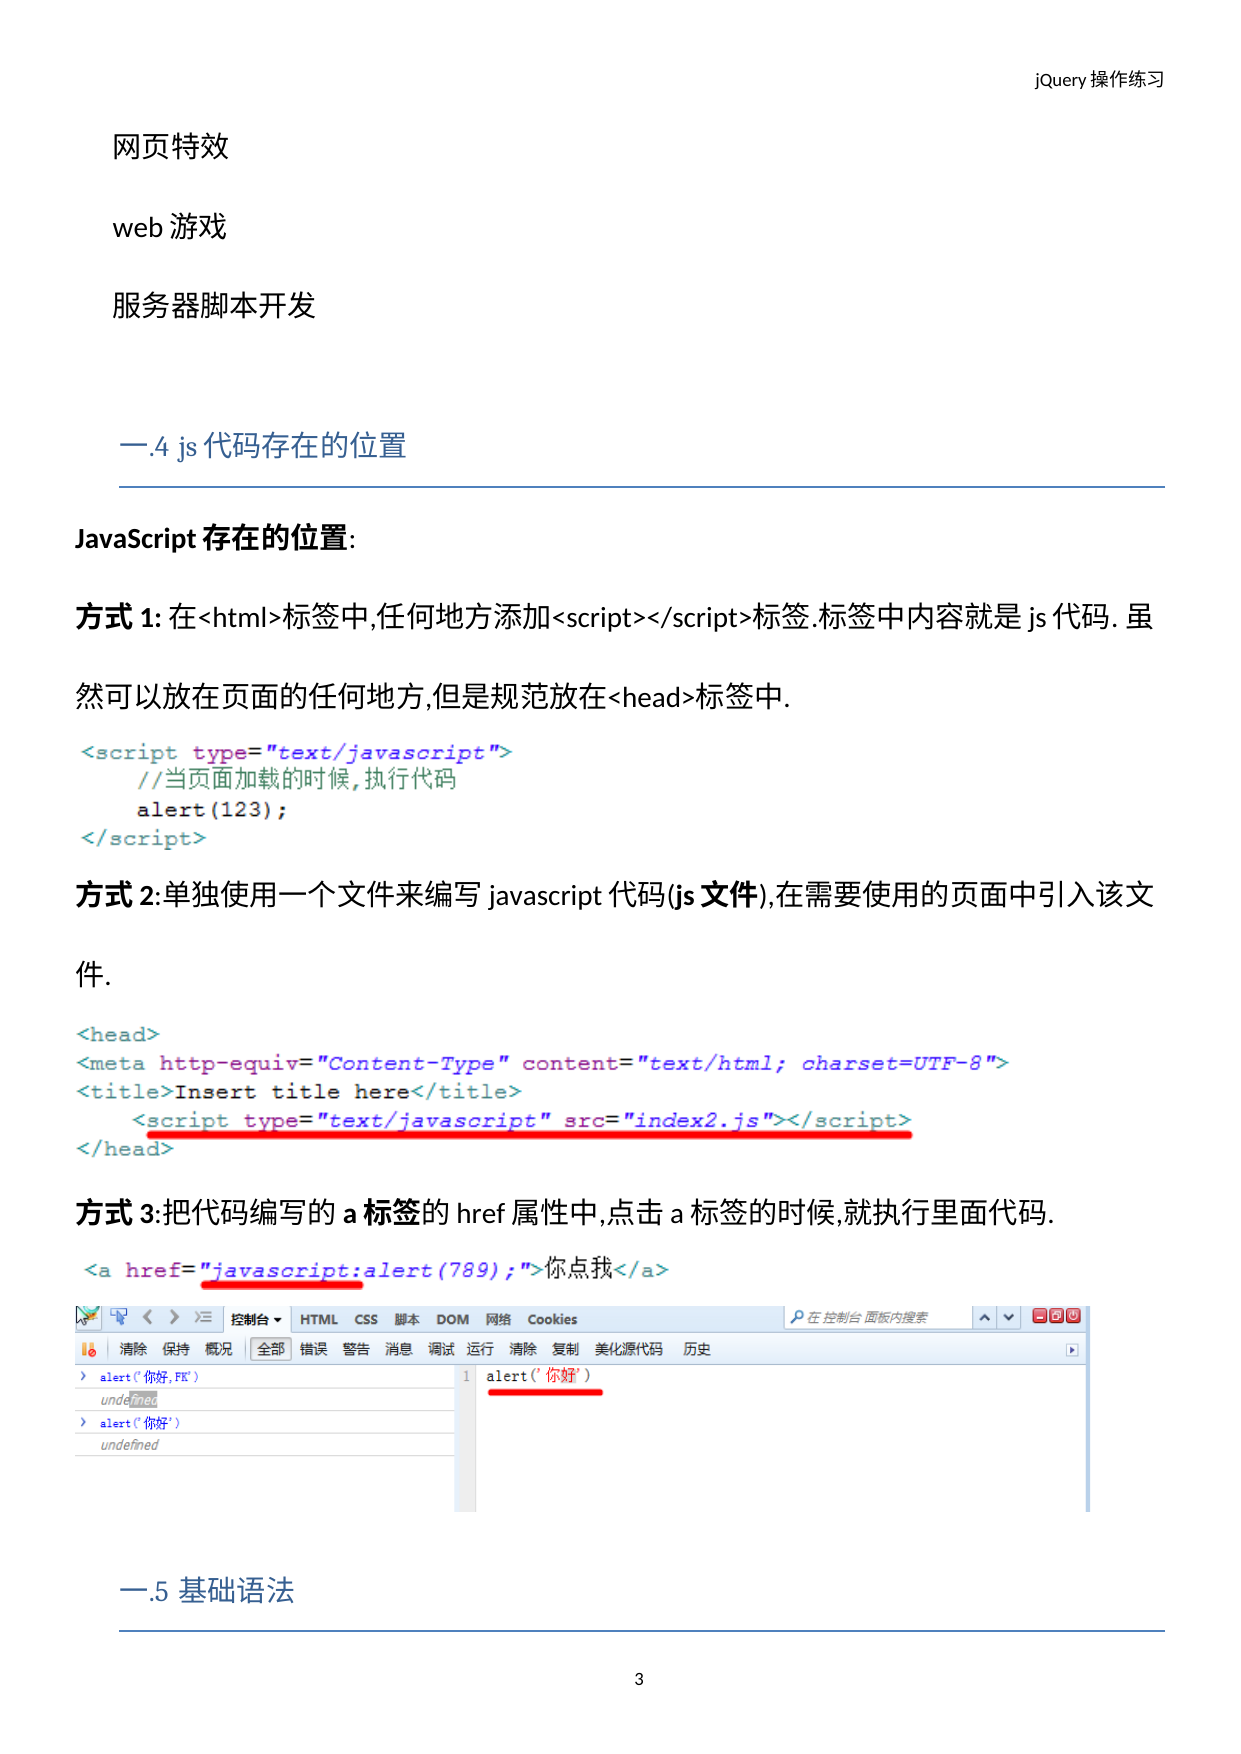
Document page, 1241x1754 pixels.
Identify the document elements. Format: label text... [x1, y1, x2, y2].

text 服务器脚本开发 [75, 264, 1165, 344]
text 方式2:单独使用一个文件来编写javascript代码(js文件),在需要使用的页面中引入该文件. [75, 853, 1165, 1012]
picture [75, 737, 548, 850]
text web游戏 [75, 185, 1165, 264]
subtitle 基础语法 [119, 1549, 1165, 1630]
subtitle js代码存在的位置 [119, 404, 1165, 486]
picture [75, 1250, 703, 1290]
text 网页特效 [75, 106, 1165, 185]
text JavaScript存在的位置: [75, 496, 1165, 575]
text 方式1: 在<html>标签中,任何地方添加<script></script>标签.标签中内容就是js代码. 虽然可以放在页面的任何地方,但是规范放在<head>标签中. [75, 575, 1165, 734]
text 方式3:把代码编写的a标签的href属性中,点击a标签的时候,就执行里面代码. [75, 1171, 1165, 1250]
picture [75, 1024, 1020, 1159]
picture [75, 1306, 1091, 1512]
